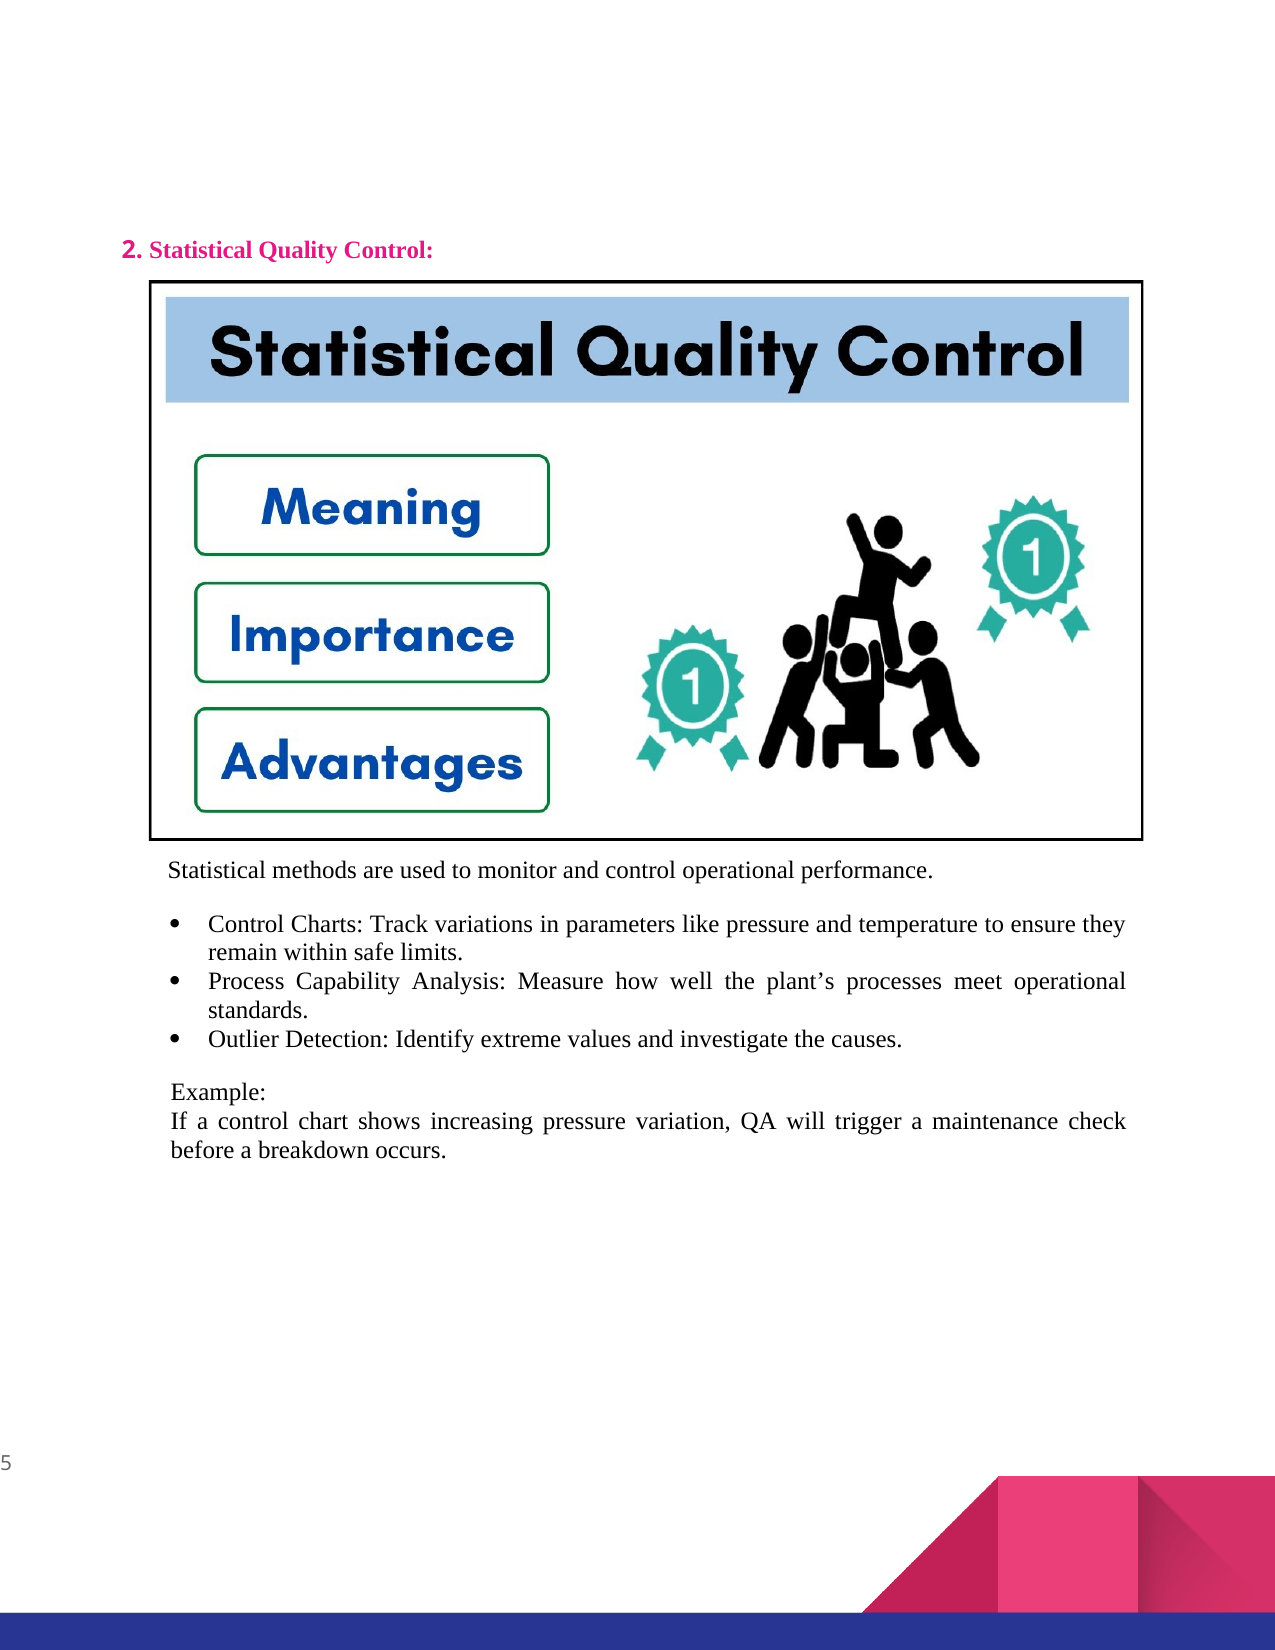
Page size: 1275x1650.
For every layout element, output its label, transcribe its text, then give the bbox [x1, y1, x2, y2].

list Process Capability Analysis: Measure how well the plant’s processes meet operational standards. [170, 966, 1127, 1024]
text Statistical methods are used to monitor and control operational performance. [133, 855, 1127, 884]
picture [0, 1475, 1275, 1650]
text Example: If a control chart shows increasing pressure variation, QA will trigger a maintenance check before a breakdown occurs. [170, 1077, 1127, 1164]
picture [148, 280, 1144, 841]
list Outlier Detection: Identify extreme values and investigate the causes. [170, 1024, 1127, 1052]
list Control Charts: Track variations in parameters like pressure and temperature to ensure they remain within safe limits. [170, 909, 1127, 966]
